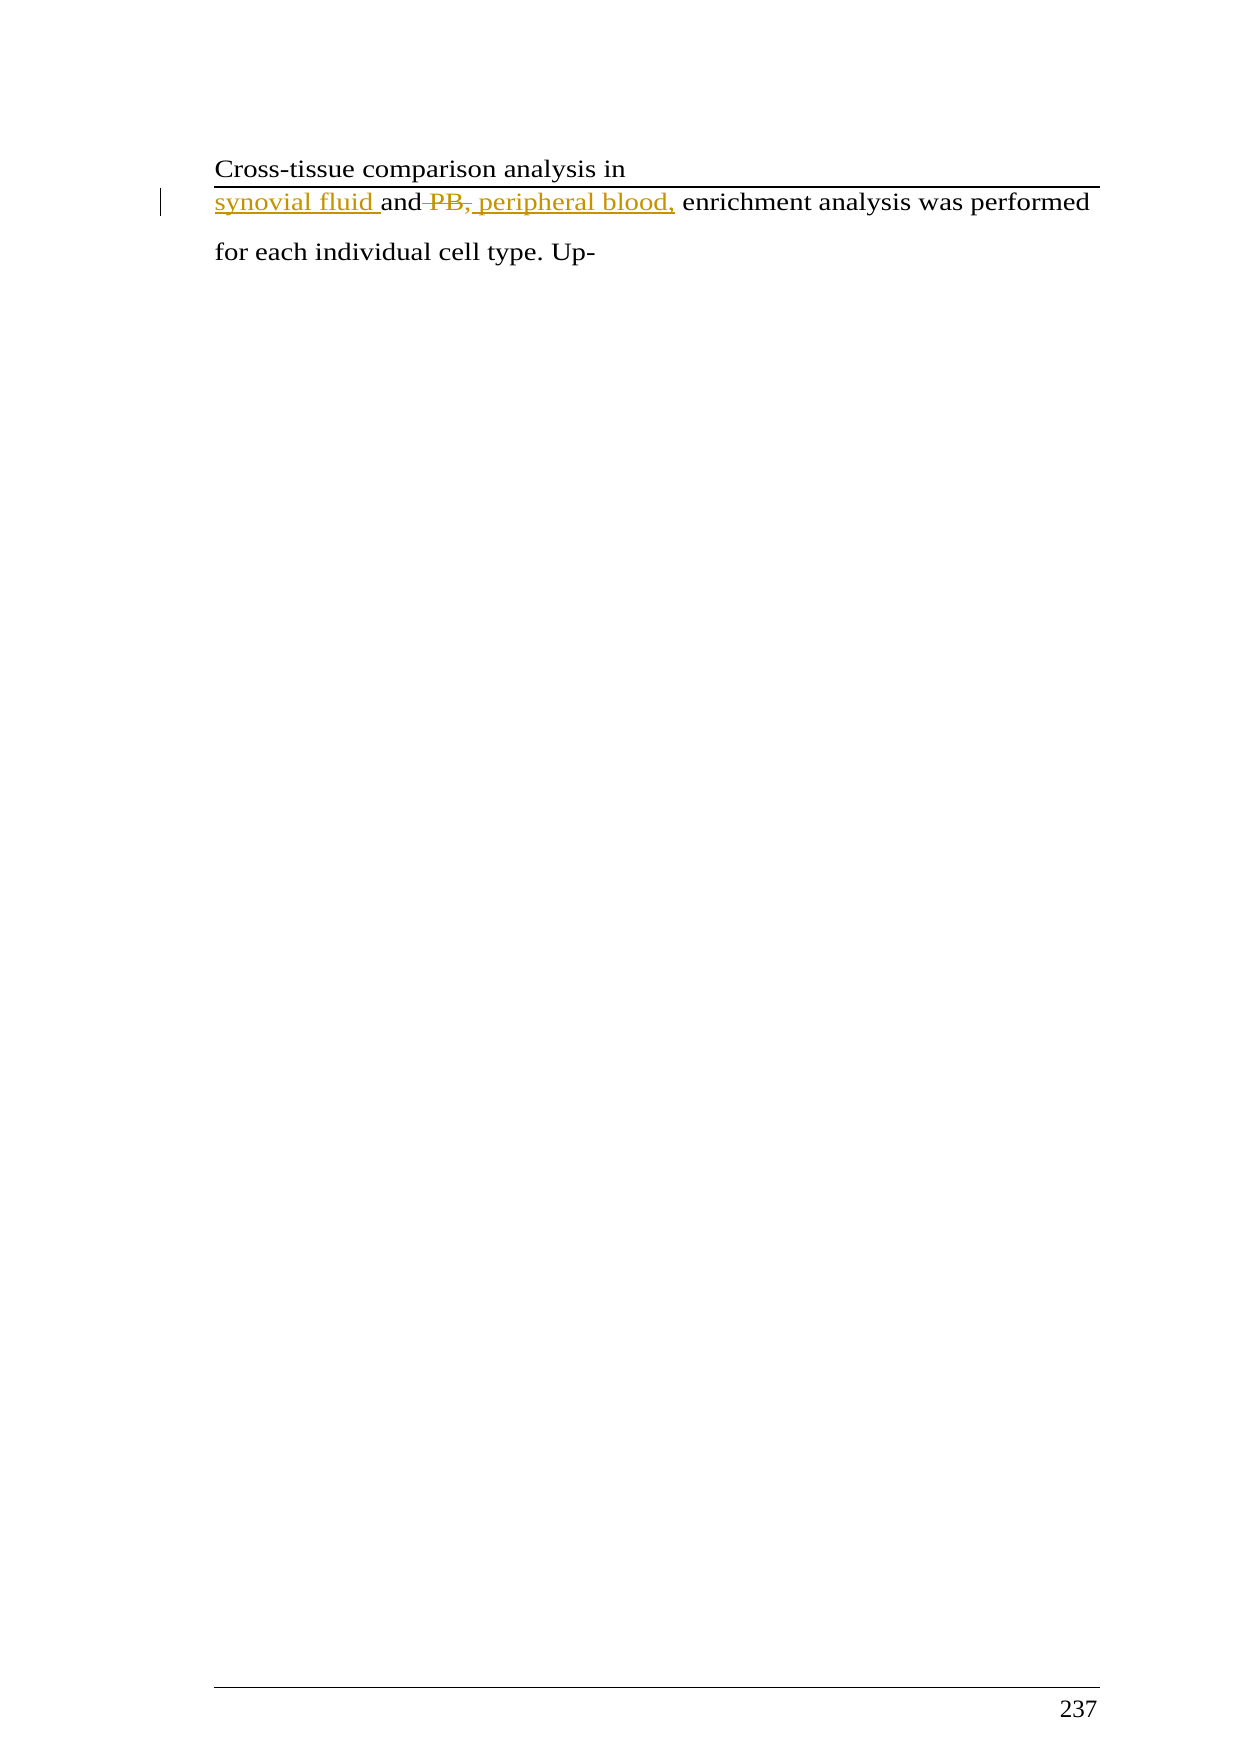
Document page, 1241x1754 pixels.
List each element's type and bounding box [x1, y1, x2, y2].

text [214, 187, 1111, 266]
